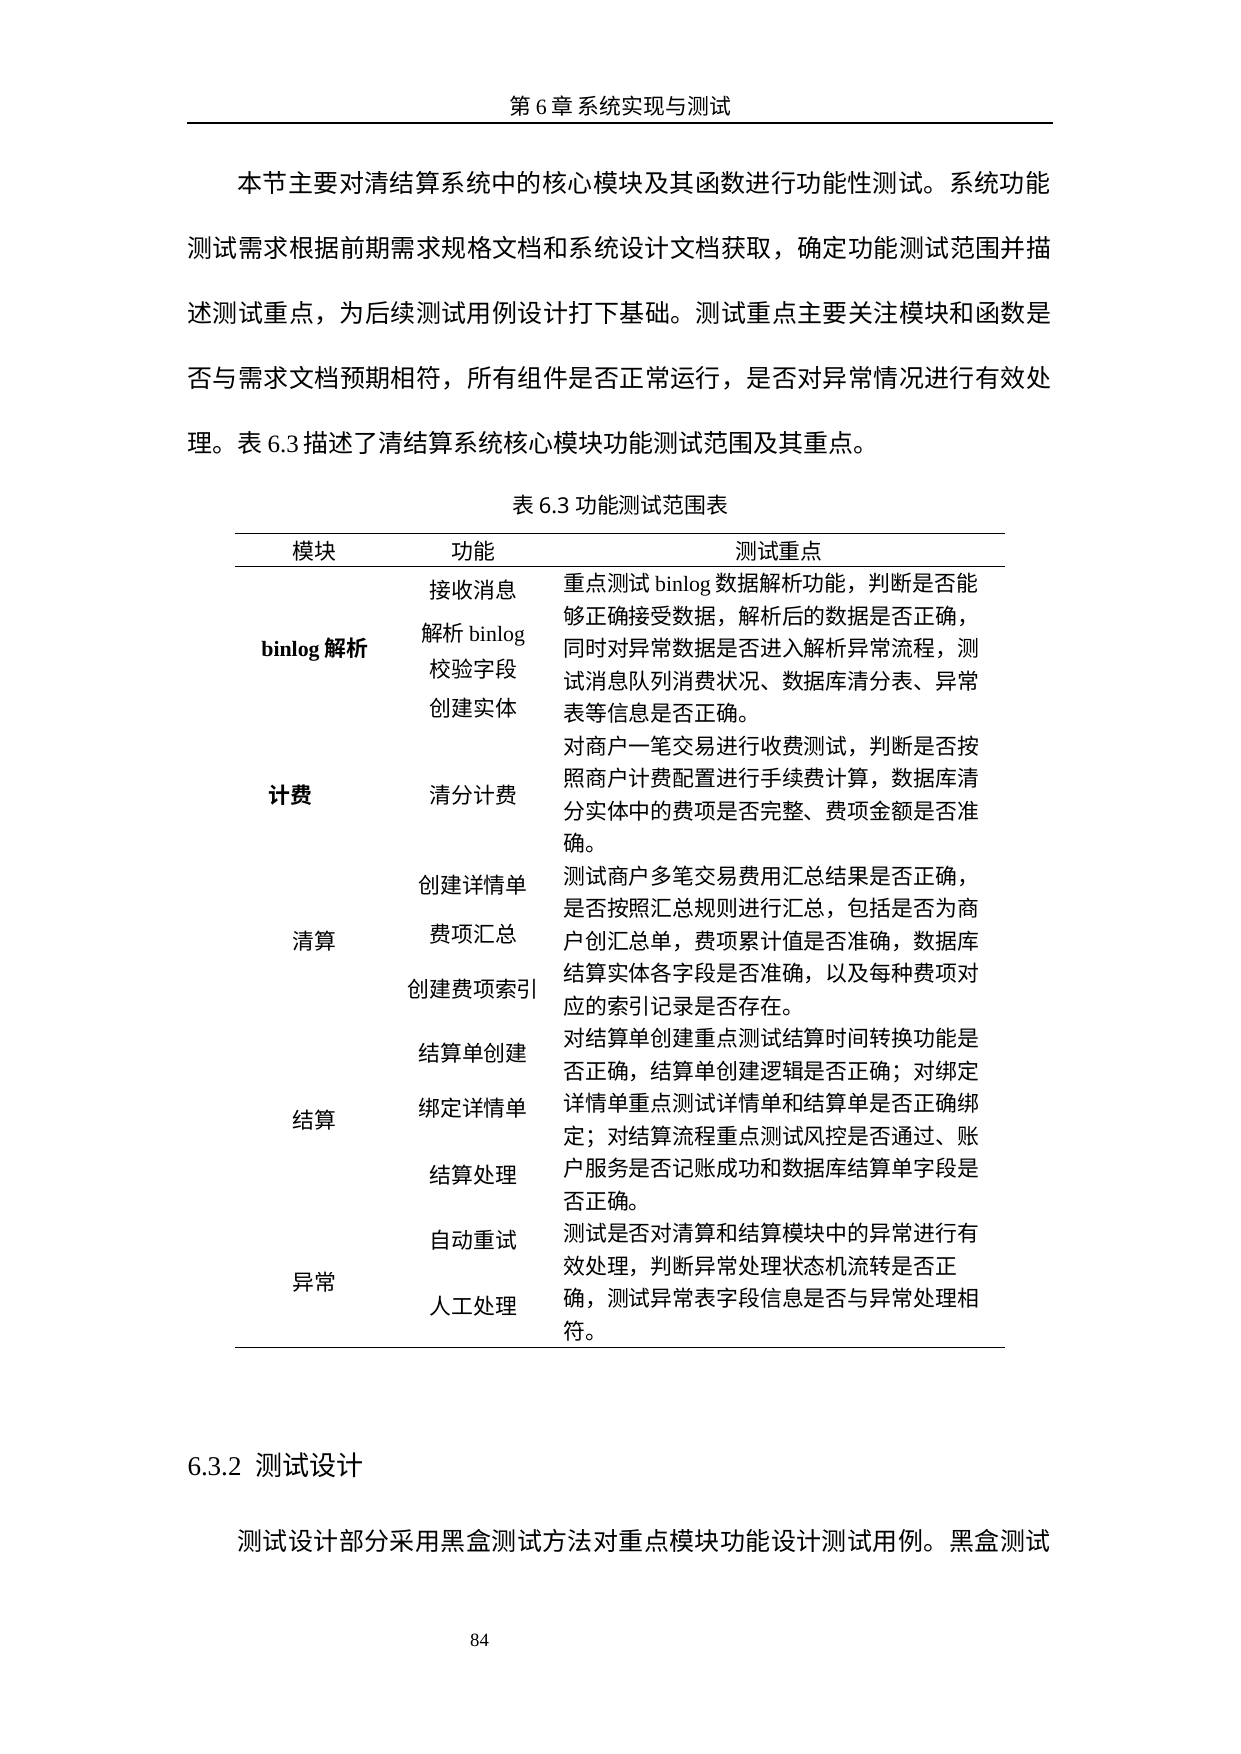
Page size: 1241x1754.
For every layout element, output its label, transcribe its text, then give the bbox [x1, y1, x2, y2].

text 本节主要对清结算系统中的核心模块及其函数进行功能性测试。系统功能测试需求根据前期需求规格文档和系统设计文档获取，确定功能测试范围并描述测试重点，为后续测试用例设计打下基础。测试重点主要关注模块和函数是否与需求文档预期相符，所有组件是否正常运行，是否对异常情况进行有效处理。表6.3描述了清结算系统核心模块功能测试范围及其重点。 [187, 150, 1053, 475]
table_header 模块 [235, 534, 394, 566]
table_cell 计费 [235, 730, 394, 859]
table_cell 清算 [235, 860, 394, 1022]
table_cell 创建实体 [394, 686, 552, 729]
table_cell 清分计费 [394, 730, 552, 859]
table_cell 创建详情单 [394, 860, 552, 911]
table_cell 自动重试 [394, 1217, 552, 1263]
table_cell binlog解析 [235, 567, 394, 729]
table_cell 对商户一笔交易进行收费测试，判断是否按照商户计费配置进行手续费计算，数据库清分实体中的费项是否完整、费项金额是否准确。 [552, 730, 1005, 859]
table_cell 接收消息 [394, 567, 552, 613]
table_cell 结算单创建 [394, 1022, 552, 1083]
table_cell 结算 [235, 1022, 394, 1217]
text 6.3.2 测试设计 [187, 1431, 1053, 1496]
table_cell 人工处理 [394, 1263, 552, 1347]
table_cell 结算处理 [394, 1134, 552, 1217]
table_cell 测试是否对清算和结算模块中的异常进行有效处理，判断异常处理状态机流转是否正确，测试异常表字段信息是否与异常处理相符。 [552, 1217, 1005, 1347]
table_cell 校验字段 [394, 653, 552, 686]
table_header 测试重点 [552, 534, 1005, 566]
table_cell 测试商户多笔交易费用汇总结果是否正确，是否按照汇总规则进行汇总，包括是否为商户创汇总单，费项累计值是否准确，数据库结算实体各字段是否准确，以及每种费项对应的索引记录是否存在。 [552, 860, 1005, 1022]
text 表6.3 功能测试范围表 [187, 487, 1053, 520]
table_cell 创建费项索引 [394, 957, 552, 1022]
table_cell 重点测试binlog数据解析功能，判断是否能够正确接受数据，解析后的数据是否正确，同时对异常数据是否进入解析异常流程，测试消息队列消费状况、数据库清分表、异常表等信息是否正确。 [552, 567, 1005, 729]
table_header 功能 [394, 534, 552, 566]
table_cell 绑定详情单 [394, 1083, 552, 1134]
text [187, 1508, 1053, 1573]
table_cell 对结算单创建重点测试结算时间转换功能是否正确，结算单创建逻辑是否正确；对绑定详情单重点测试详情单和结算单是否正确绑定；对结算流程重点测试风控是否通过、账户服务是否记账成功和数据库结算单字段是否正确。 [552, 1022, 1005, 1217]
table_cell 解析binlog [394, 614, 552, 653]
table_cell 异常 [235, 1217, 394, 1347]
table_cell 费项汇总 [394, 911, 552, 957]
